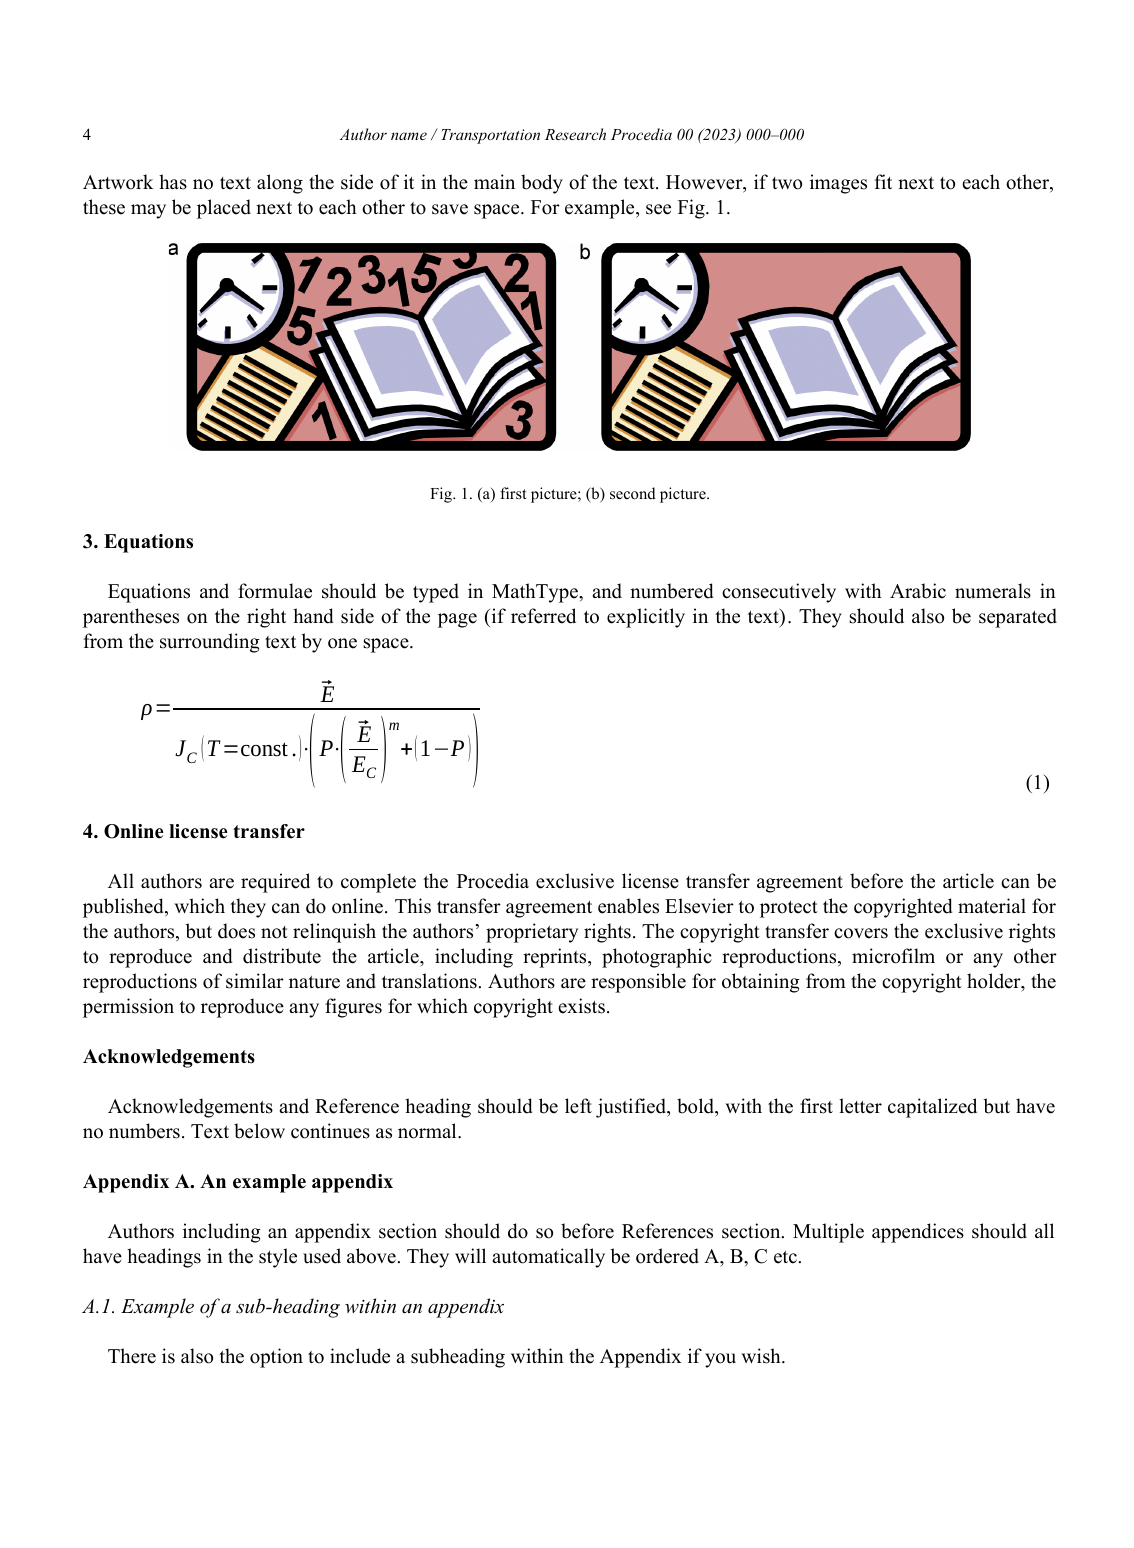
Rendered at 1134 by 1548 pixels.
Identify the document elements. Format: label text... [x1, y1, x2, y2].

text (1) [83, 679, 1057, 794]
text An example appendix [83, 1169, 1057, 1194]
text Example of a sub-heading within an appendix [83, 1294, 1057, 1319]
text All authors are required to complete the Procedia exclusive license transfer agreement before the article can be published, which they can do online. This transfer agreement enables Elsevier to protect the copyrighted material for the authors, but does not relinquish the authors’ proprietary rights. The copyright transfer covers the exclusive rights to reproduce and distribute the article, including reprints, photographic reproductions, microfilm or any other reproductions of similar nature and translations. Authors are responsible for obtaining from the copyright holder, the permission to reproduce any figures for which copyright exists. [83, 869, 1057, 1019]
text Acknowledgements [83, 1044, 1057, 1069]
list Equations [83, 529, 1057, 554]
text Equations and formulae should be typed in MathType, and numbered consecutively with Arabic numerals in parentheses on the right hand side of the page (if referred to explicitly in the text). They should also be separated from the surrounding text by one space. [83, 579, 1057, 654]
list 4. Online license transfer [83, 819, 1057, 844]
text Authors including an appendix section should do so before References section. Multiple appendices should all have headings in the style used above. They will automatically be ordered A, B, C etc. [83, 1219, 1057, 1269]
text There is also the option to include a subheading within the Appendix if you wish. [83, 1344, 1057, 1369]
text Acknowledgements and Reference heading should be left justified, bold, with the first letter capitalized but have no numbers. Text below continues as normal. [83, 1094, 1057, 1144]
text Fig. 1. (a) first picture; (b) second picture. [83, 483, 1057, 504]
